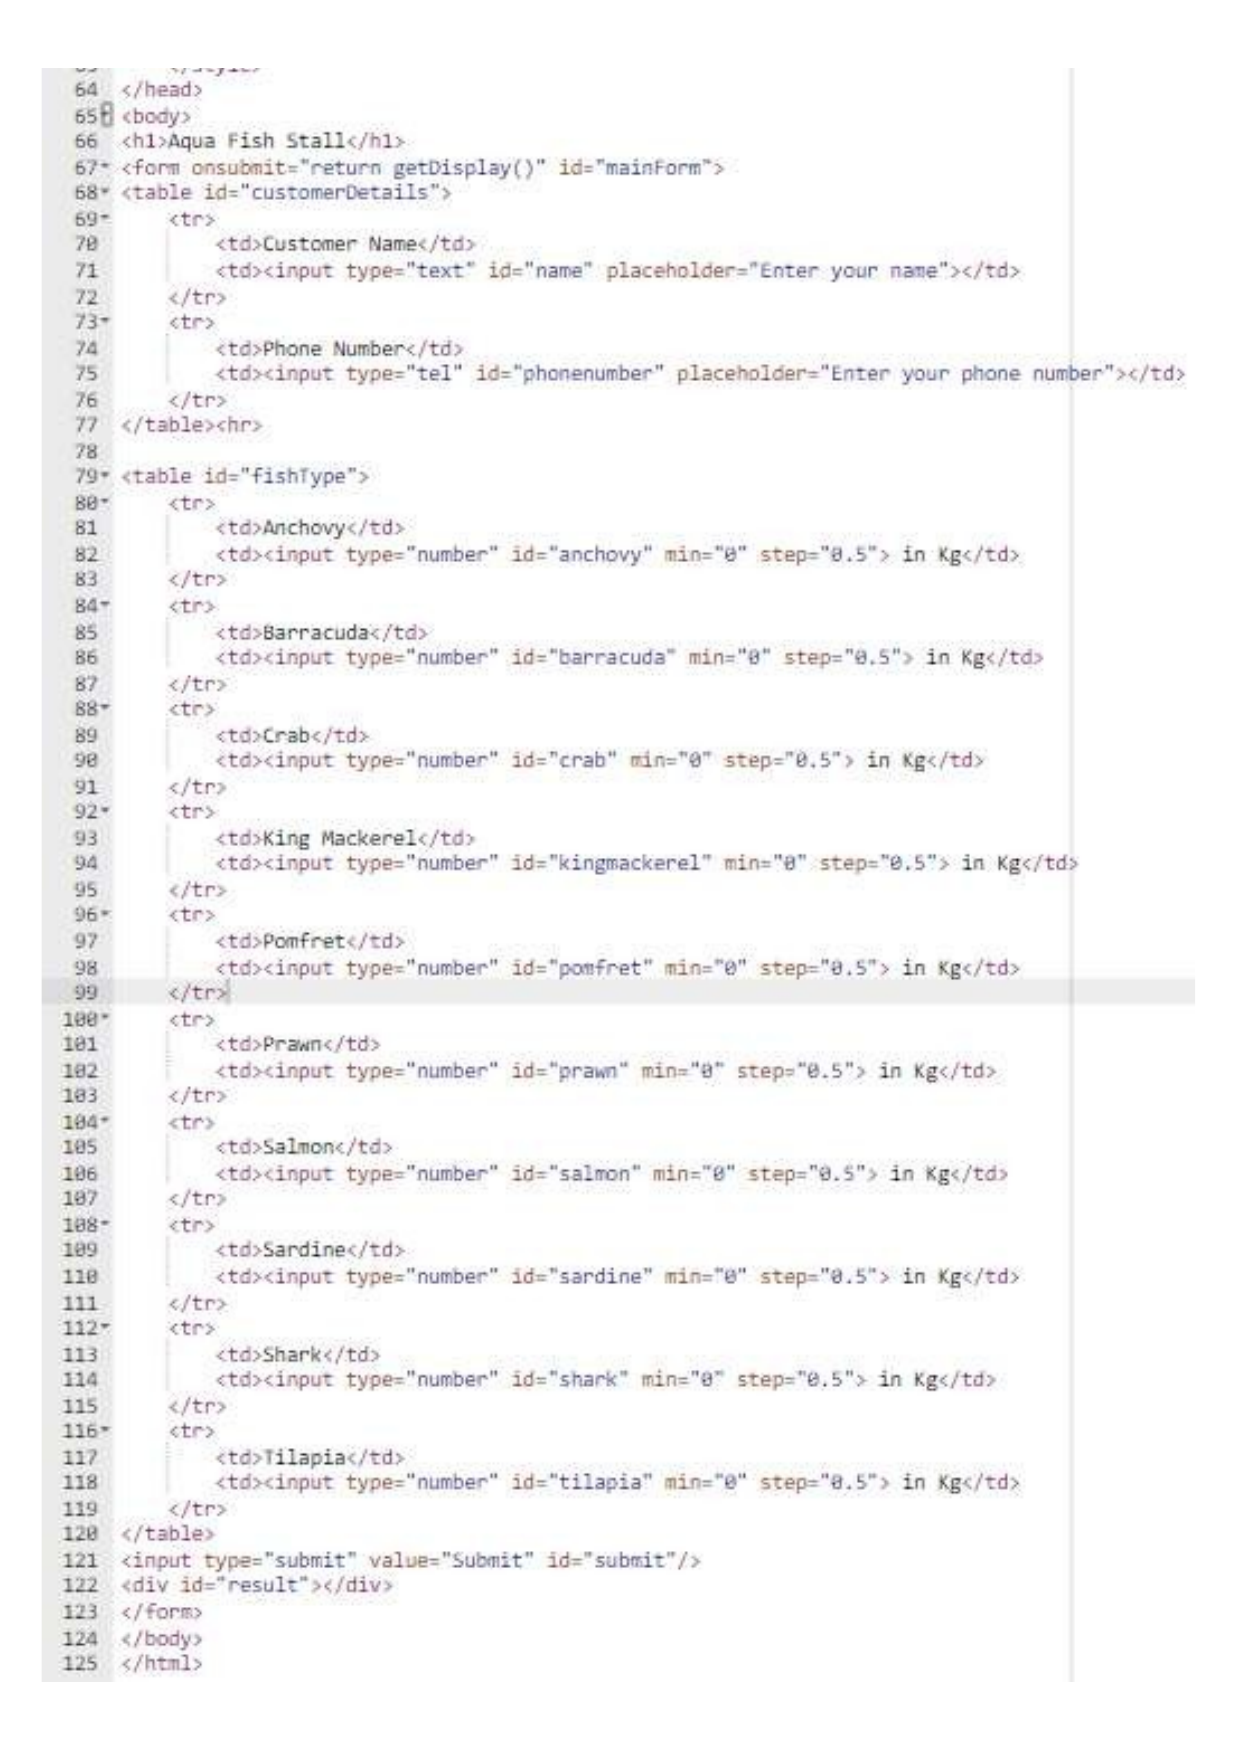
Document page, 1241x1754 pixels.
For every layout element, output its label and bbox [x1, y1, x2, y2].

picture [41, 68, 1196, 1682]
